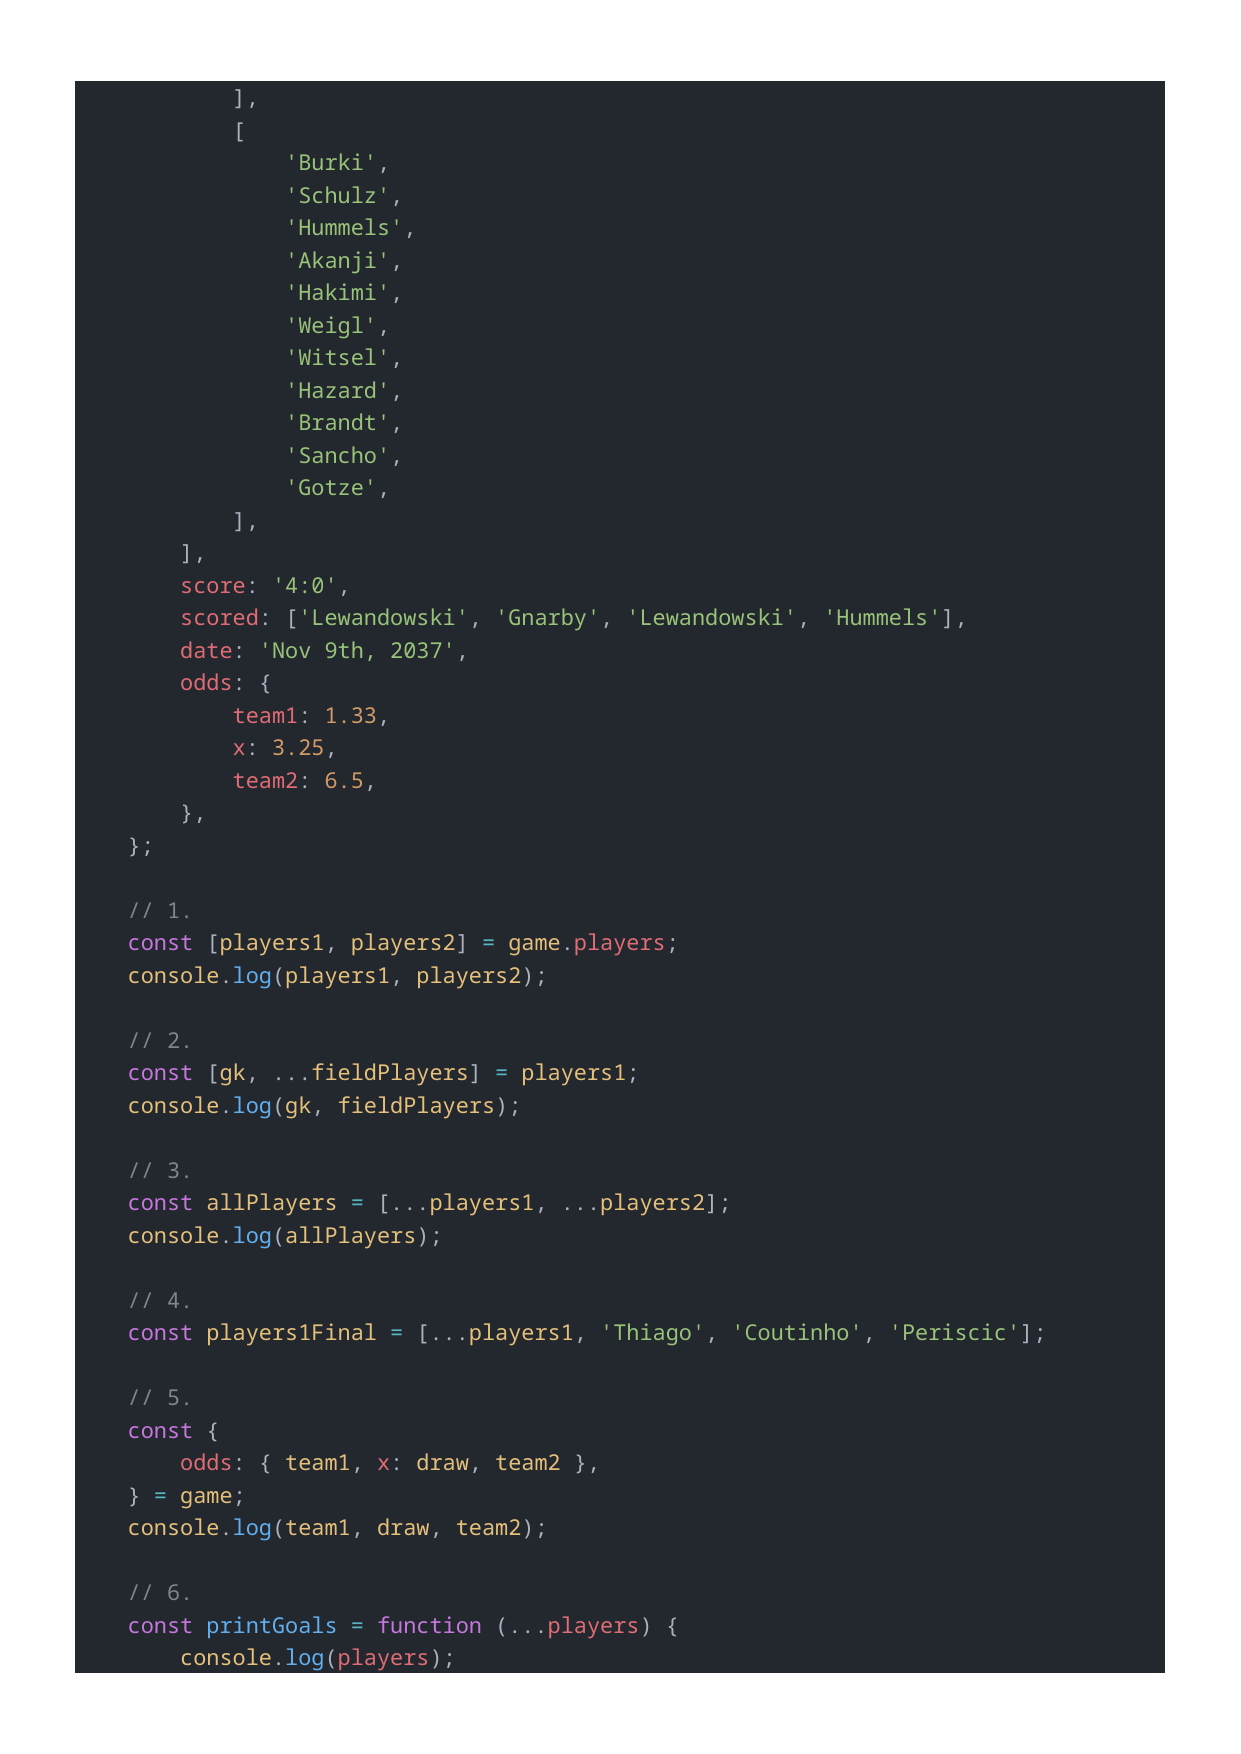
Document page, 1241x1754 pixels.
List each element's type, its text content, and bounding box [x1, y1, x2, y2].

text score: '4:0', [75, 568, 1165, 601]
text 'Gotze', [75, 471, 1165, 503]
text 'Burki', [75, 146, 1165, 178]
text const printGoals = function (...players) { [75, 1608, 1165, 1641]
text }, [75, 796, 1165, 828]
text x: 3.25, [75, 731, 1165, 763]
text const [players1, players2] = game.players; [75, 926, 1165, 958]
text // 2. [75, 1023, 1165, 1056]
text console.log(allPlayers); [75, 1218, 1165, 1251]
text team2: 6.5, [75, 763, 1165, 796]
text const { [75, 1413, 1165, 1446]
text ], [75, 536, 1165, 568]
text 'Witsel', [75, 341, 1165, 373]
text 'Akanji', [75, 243, 1165, 276]
text team1: 1.33, [75, 698, 1165, 731]
text ], [75, 81, 1165, 113]
text // 5. [75, 1381, 1165, 1413]
text 'Hazard', [75, 373, 1165, 406]
text // 1. [75, 893, 1165, 926]
text ], [75, 503, 1165, 536]
text console.log(players); [75, 1641, 1165, 1673]
text scored: ['Lewandowski', 'Gnarby', 'Lewandowski', 'Hummels'], [75, 601, 1165, 633]
text 'Hakimi', [75, 276, 1165, 308]
text 'Weigl', [75, 308, 1165, 341]
text 'Brandt', [75, 406, 1165, 438]
text }; [75, 828, 1165, 861]
text const [gk, ...fieldPlayers] = players1; [75, 1056, 1165, 1088]
text console.log(team1, draw, team2); [75, 1511, 1165, 1543]
text odds: { team1, x: draw, team2 }, [75, 1446, 1165, 1478]
text const players1Final = [...players1, 'Thiago', 'Coutinho', 'Periscic']; [75, 1316, 1165, 1348]
text [ [75, 113, 1165, 146]
text console.log(gk, fieldPlayers); [75, 1088, 1165, 1121]
text date: 'Nov 9th, 2037', [75, 633, 1165, 666]
text // 6. [75, 1576, 1165, 1608]
text // 3. [75, 1153, 1165, 1186]
text 'Schulz', [75, 178, 1165, 211]
text 'Sancho', [75, 438, 1165, 471]
text 'Hummels', [75, 211, 1165, 243]
text // 4. [75, 1283, 1165, 1316]
text odds: { [75, 666, 1165, 698]
text const allPlayers = [...players1, ...players2]; [75, 1186, 1165, 1218]
text console.log(players1, players2); [75, 958, 1165, 991]
text } = game; [75, 1478, 1165, 1511]
